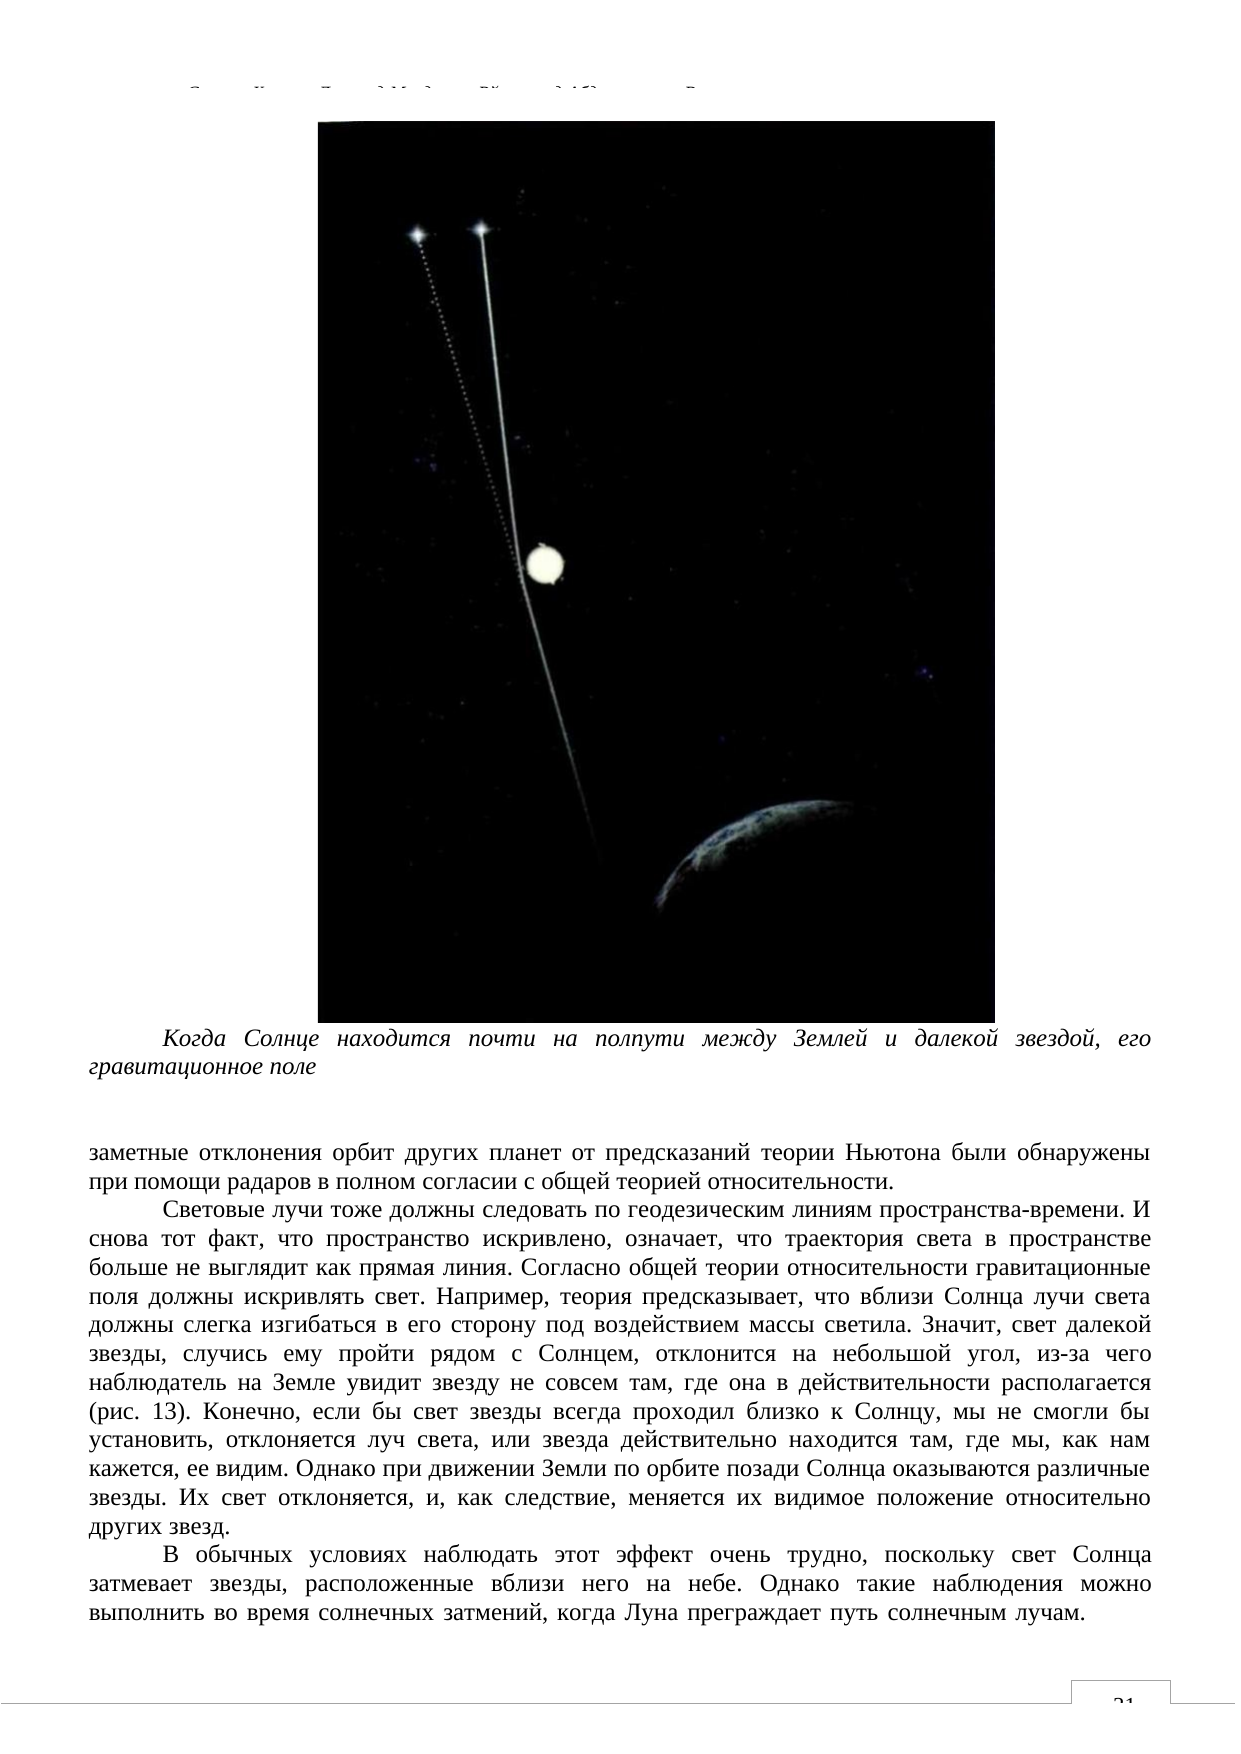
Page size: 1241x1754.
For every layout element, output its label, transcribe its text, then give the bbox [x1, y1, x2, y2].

text Световые лучи тоже должны следовать по геодезическим линиям пространства-времени. И снова тот факт, что пространство искривлено, означает, что траектория света в пространстве больше не выглядит как прямая линия. Согласно общей теории относительности гравитационные поля должны искривлять свет. Например, теория предсказывает, что вблизи Солнца лучи света должны слегка изгибаться в его сторону под воздействием массы светила. Значит, свет далекой звезды, случись ему пройти рядом с Солнцем, отклонится на небольшой угол, из-за чего наблюдатель на Земле увидит звезду не совсем там, где она в действительности располагается (рис. 13). Конечно, если бы свет звезды всегда проходил близко к Солнцу, мы не смогли бы установить, отклоняется луч света, или звезда действительно находится там, где мы, как нам кажется, ее видим. Однако при движении Земли по орбите позади Солнца оказываются различные звезды. Их свет отклоняется, и, как следствие, меняется их видимое положение относительно других звезд. [88, 1194, 1152, 1539]
text Когда Солнце находится почти на полпути между Землей и далекой звездой, его гравитационное поле [88, 1023, 1151, 1080]
text заметные отклонения орбит других планет от предсказаний теории Ньютона были обнаружены при помощи радаров в полном согласии с общей теорией относительности. [88, 1137, 1151, 1194]
text В обычных условиях наблюдать этот эффект очень трудно, поскольку свет Солнца затмевает звезды, расположенные вблизи него на небе. Однако такие наблюдения можно выполнить во время солнечных затмений, когда Луна преграждает путь солнечным лучам. [88, 1539, 1152, 1626]
picture [317, 121, 995, 1023]
